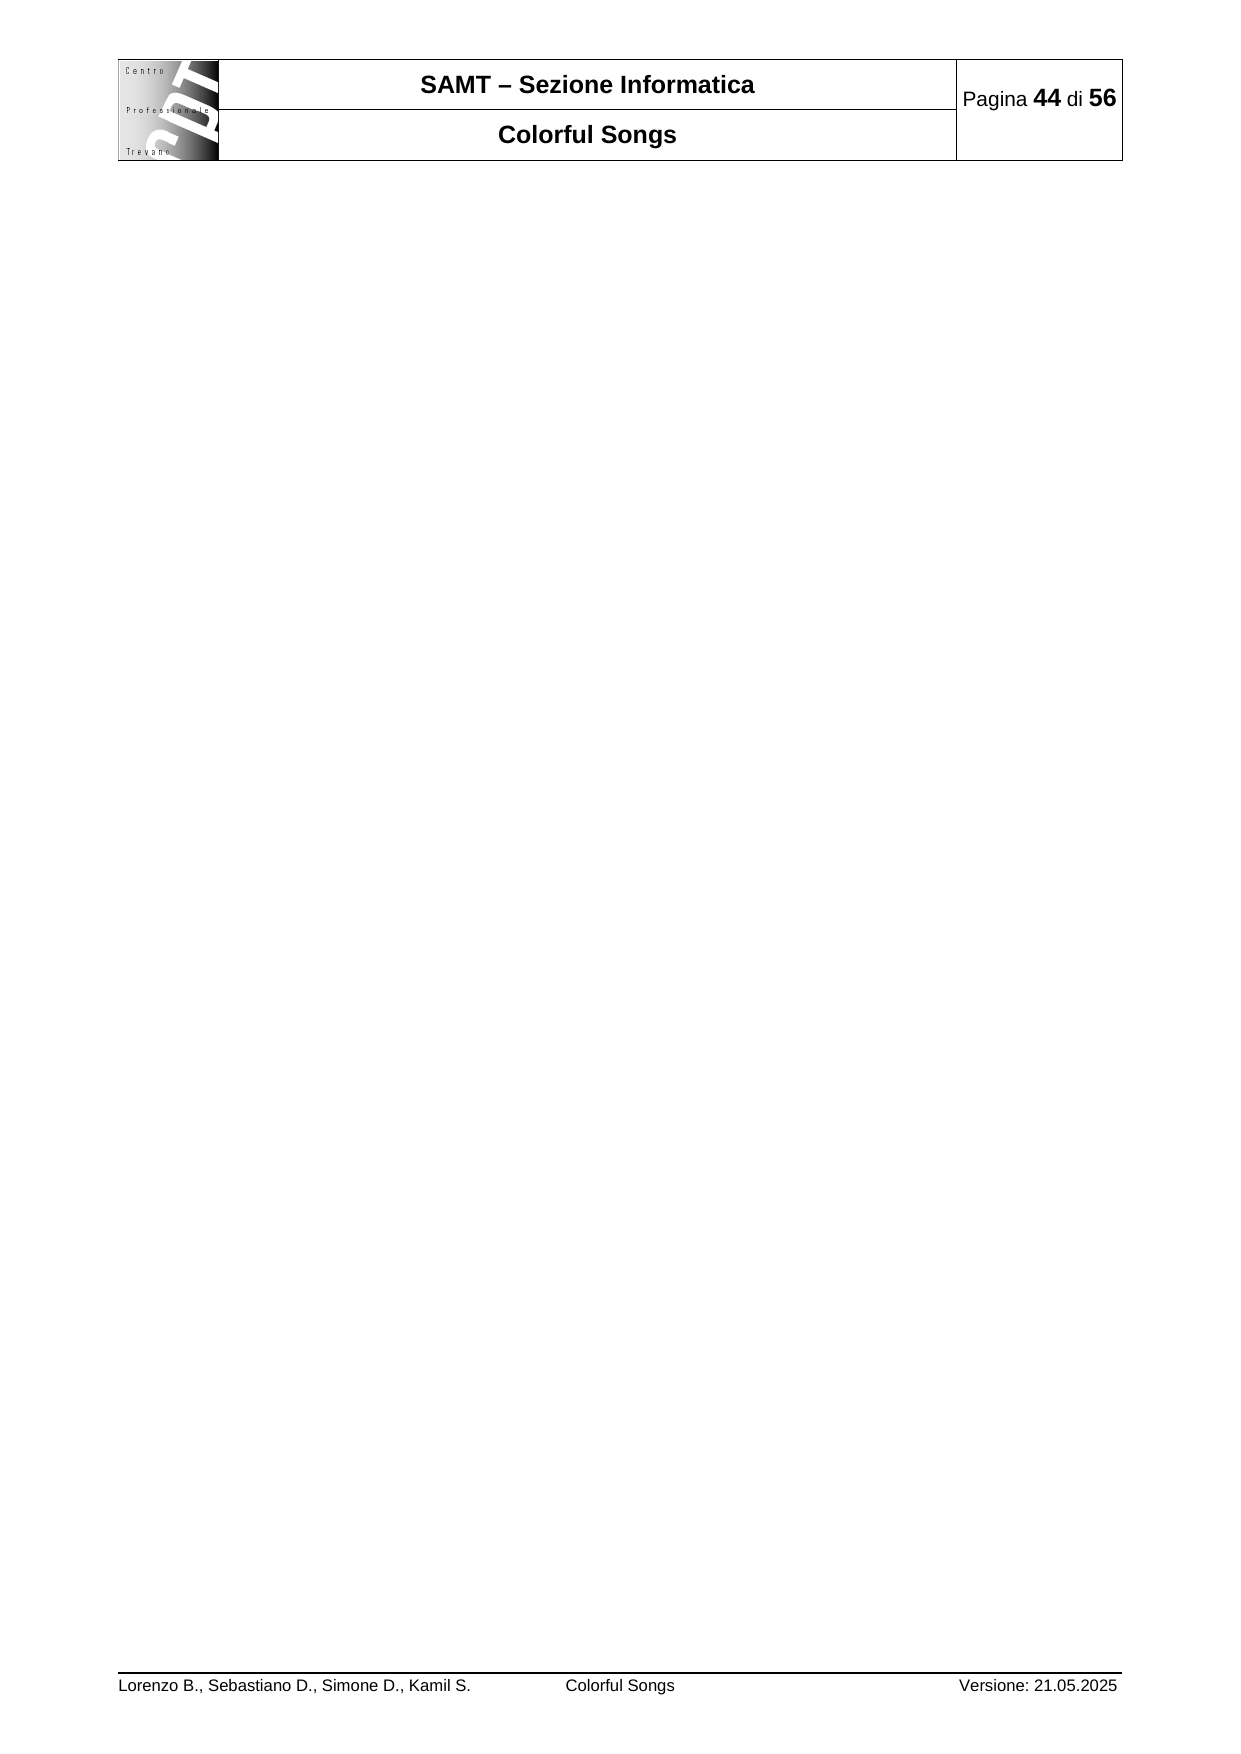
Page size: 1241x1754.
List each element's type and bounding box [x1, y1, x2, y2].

picture [118, 60, 219, 160]
